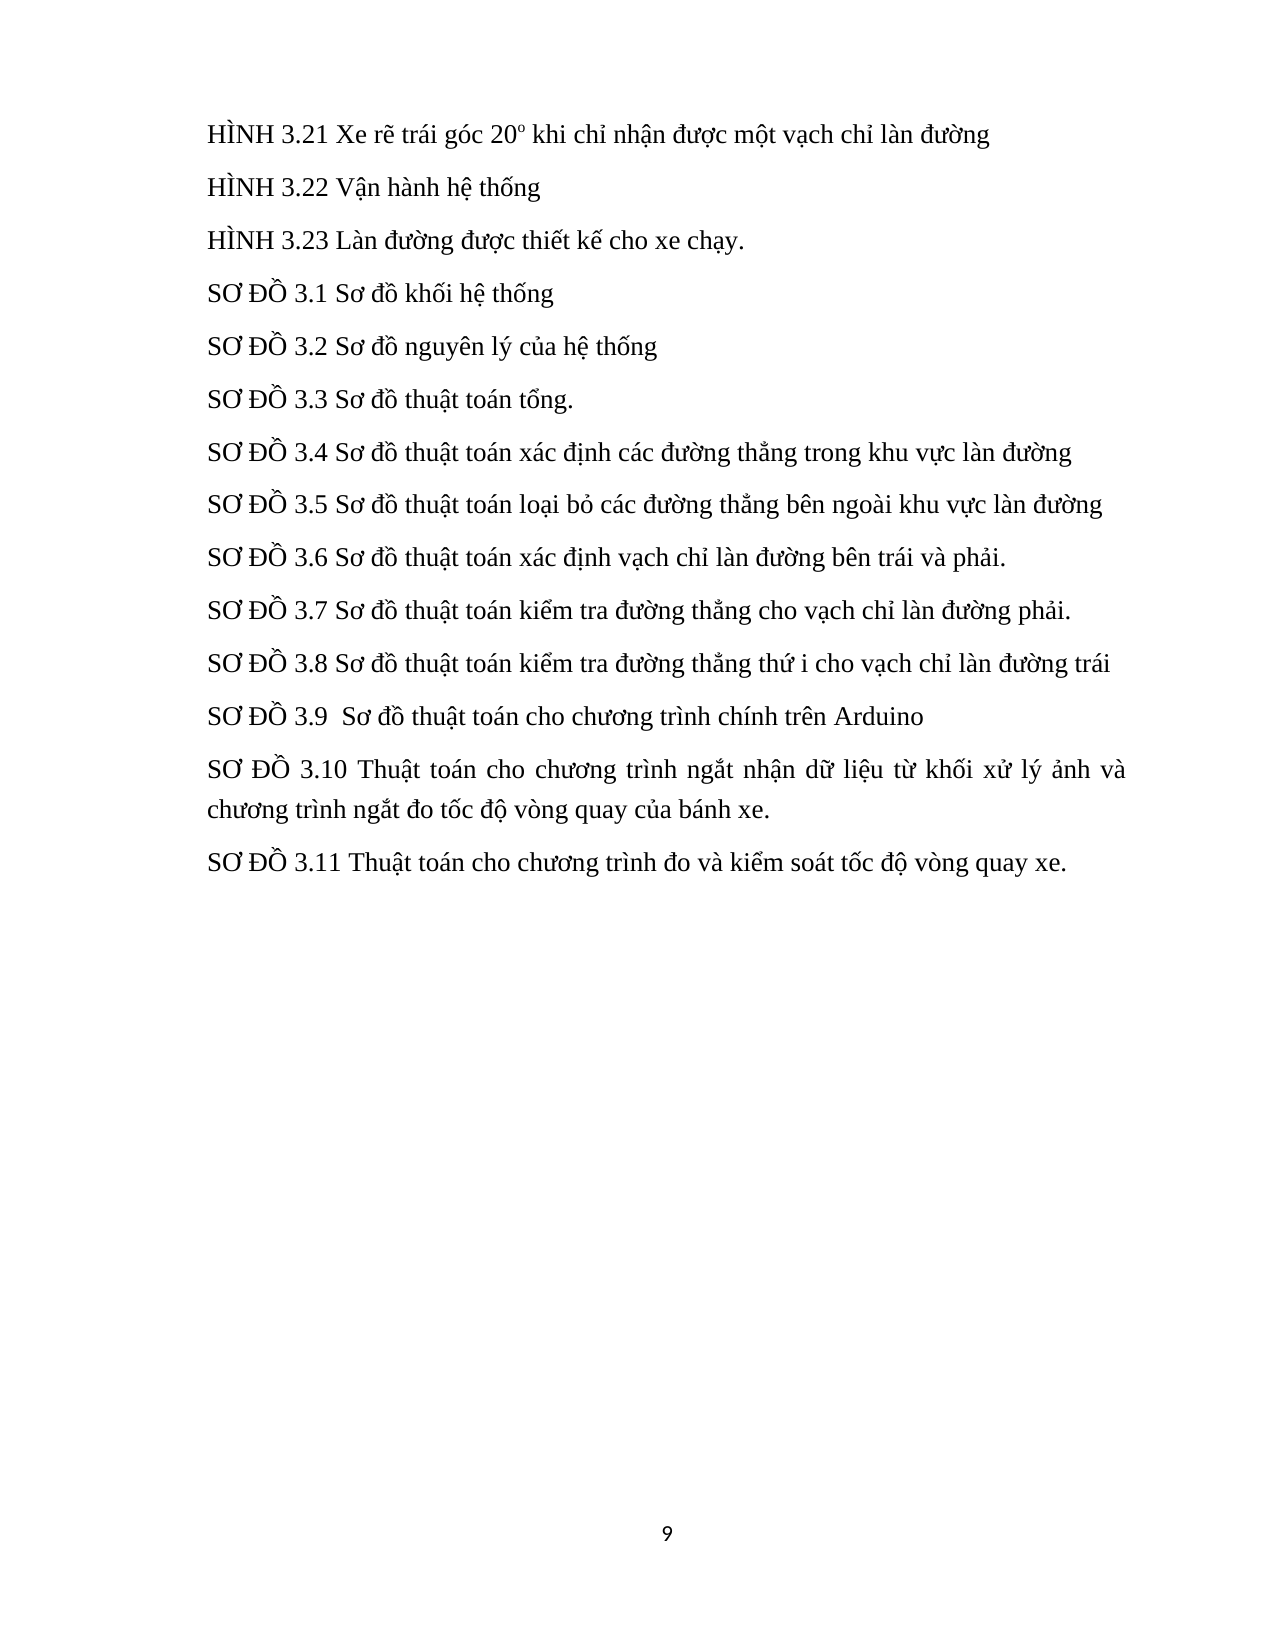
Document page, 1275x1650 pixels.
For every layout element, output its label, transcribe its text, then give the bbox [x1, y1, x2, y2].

text SƠ ĐỒ 3.1 Sơ đồ khối hệ thống [207, 277, 1127, 308]
text SƠ ĐỒ 3.2 Sơ đồ nguyên lý của hệ thống [207, 330, 1127, 361]
text SƠ ĐỒ 3.9 Sơ đồ thuật toán cho chương trình chính trên Arduino [207, 700, 1127, 731]
text SƠ ĐỒ 3.3 Sơ đồ thuật toán tổng. [207, 383, 1127, 414]
text SƠ ĐỒ 3.4 Sơ đồ thuật toán xác định các đường thẳng trong khu vực làn đường [207, 436, 1127, 467]
text HÌNH 3.22 Vận hành hệ thống [207, 171, 1127, 202]
text SƠ ĐỒ 3.8 Sơ đồ thuật toán kiểm tra đường thẳng thứ i cho vạch chỉ làn đường trái [207, 647, 1127, 678]
text HÌNH 3.21 Xe rẽ trái góc 20o khi chỉ nhận được một vạch chỉ làn đường [207, 118, 1127, 149]
text SƠ ĐỒ 3.7 Sơ đồ thuật toán kiểm tra đường thẳng cho vạch chỉ làn đường phải. [207, 594, 1127, 626]
text SƠ ĐỒ 3.5 Sơ đồ thuật toán loại bỏ các đường thẳng bên ngoài khu vực làn đường [207, 488, 1127, 520]
text SƠ ĐỒ 3.10 Thuật toán cho chương trình ngắt nhận dữ liệu từ khối xử lý ảnh và chương trình ngắt đo tốc độ vòng quay của bánh xe. [207, 753, 1127, 825]
text SƠ ĐỒ 3.6 Sơ đồ thuật toán xác định vạch chỉ làn đường bên trái và phải. [207, 541, 1127, 573]
list HÌNH 3.23 Làn đường được thiết kế cho xe chạy. [207, 224, 1127, 255]
text SƠ ĐỒ 3.11 Thuật toán cho chương trình đo và kiểm soát tốc độ vòng quay xe. [207, 846, 1127, 878]
